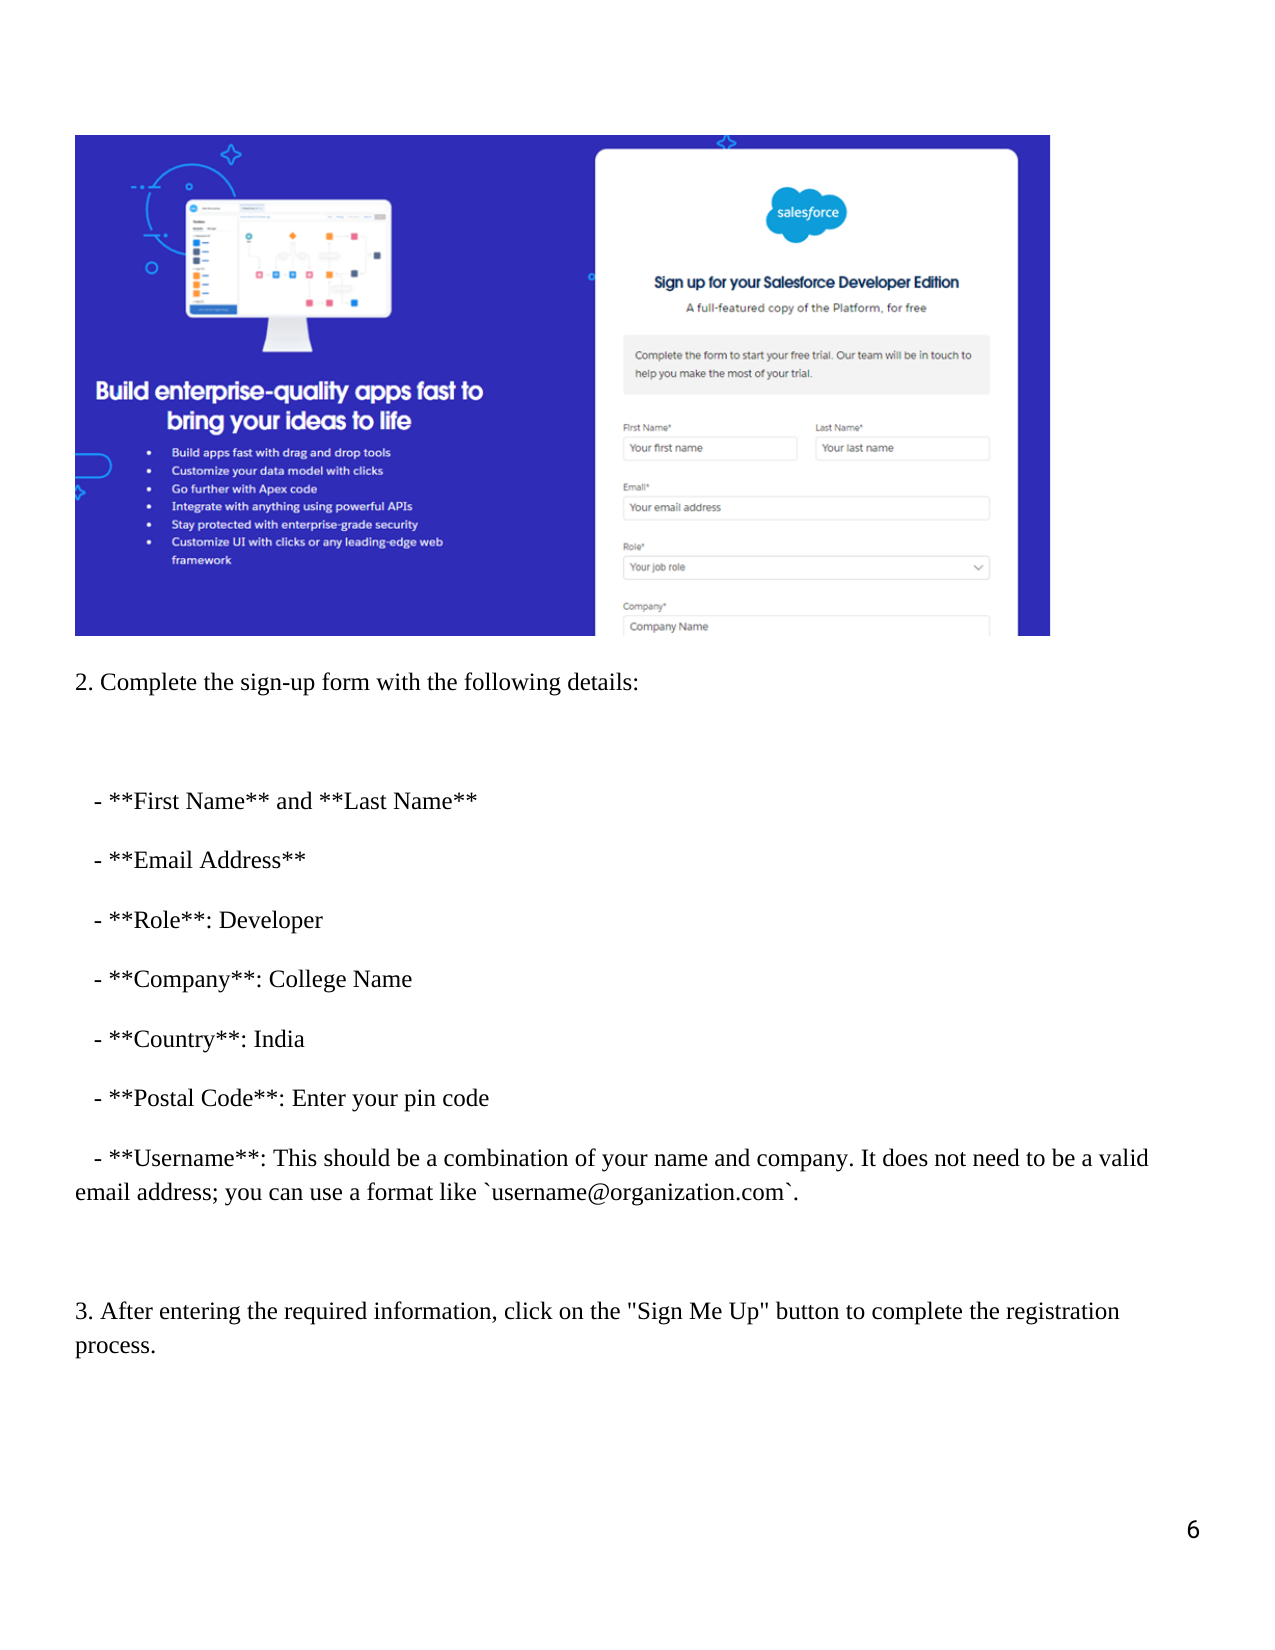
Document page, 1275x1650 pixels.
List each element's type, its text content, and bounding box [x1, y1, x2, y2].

text - **Company**: College Name [75, 964, 1200, 993]
text - **Country**: India [75, 1024, 1200, 1052]
text - **Postal Code**: Enter your pin code [75, 1083, 1200, 1112]
text - **Role**: Developer [75, 905, 1200, 933]
text - **Email Address** [75, 845, 1200, 874]
picture [75, 135, 1050, 636]
text - **First Name** and **Last Name** [75, 786, 1200, 814]
text 3. After entering the required information, click on the "Sign Me Up" button to complete the registration process. [75, 1296, 1200, 1359]
text 2. Complete the sign-up form with the following details: [75, 667, 1200, 696]
text - **Username**: This should be a combination of your name and company. It does not need to be a valid email address; you can use a format like `username@organization.com`. [75, 1143, 1200, 1206]
